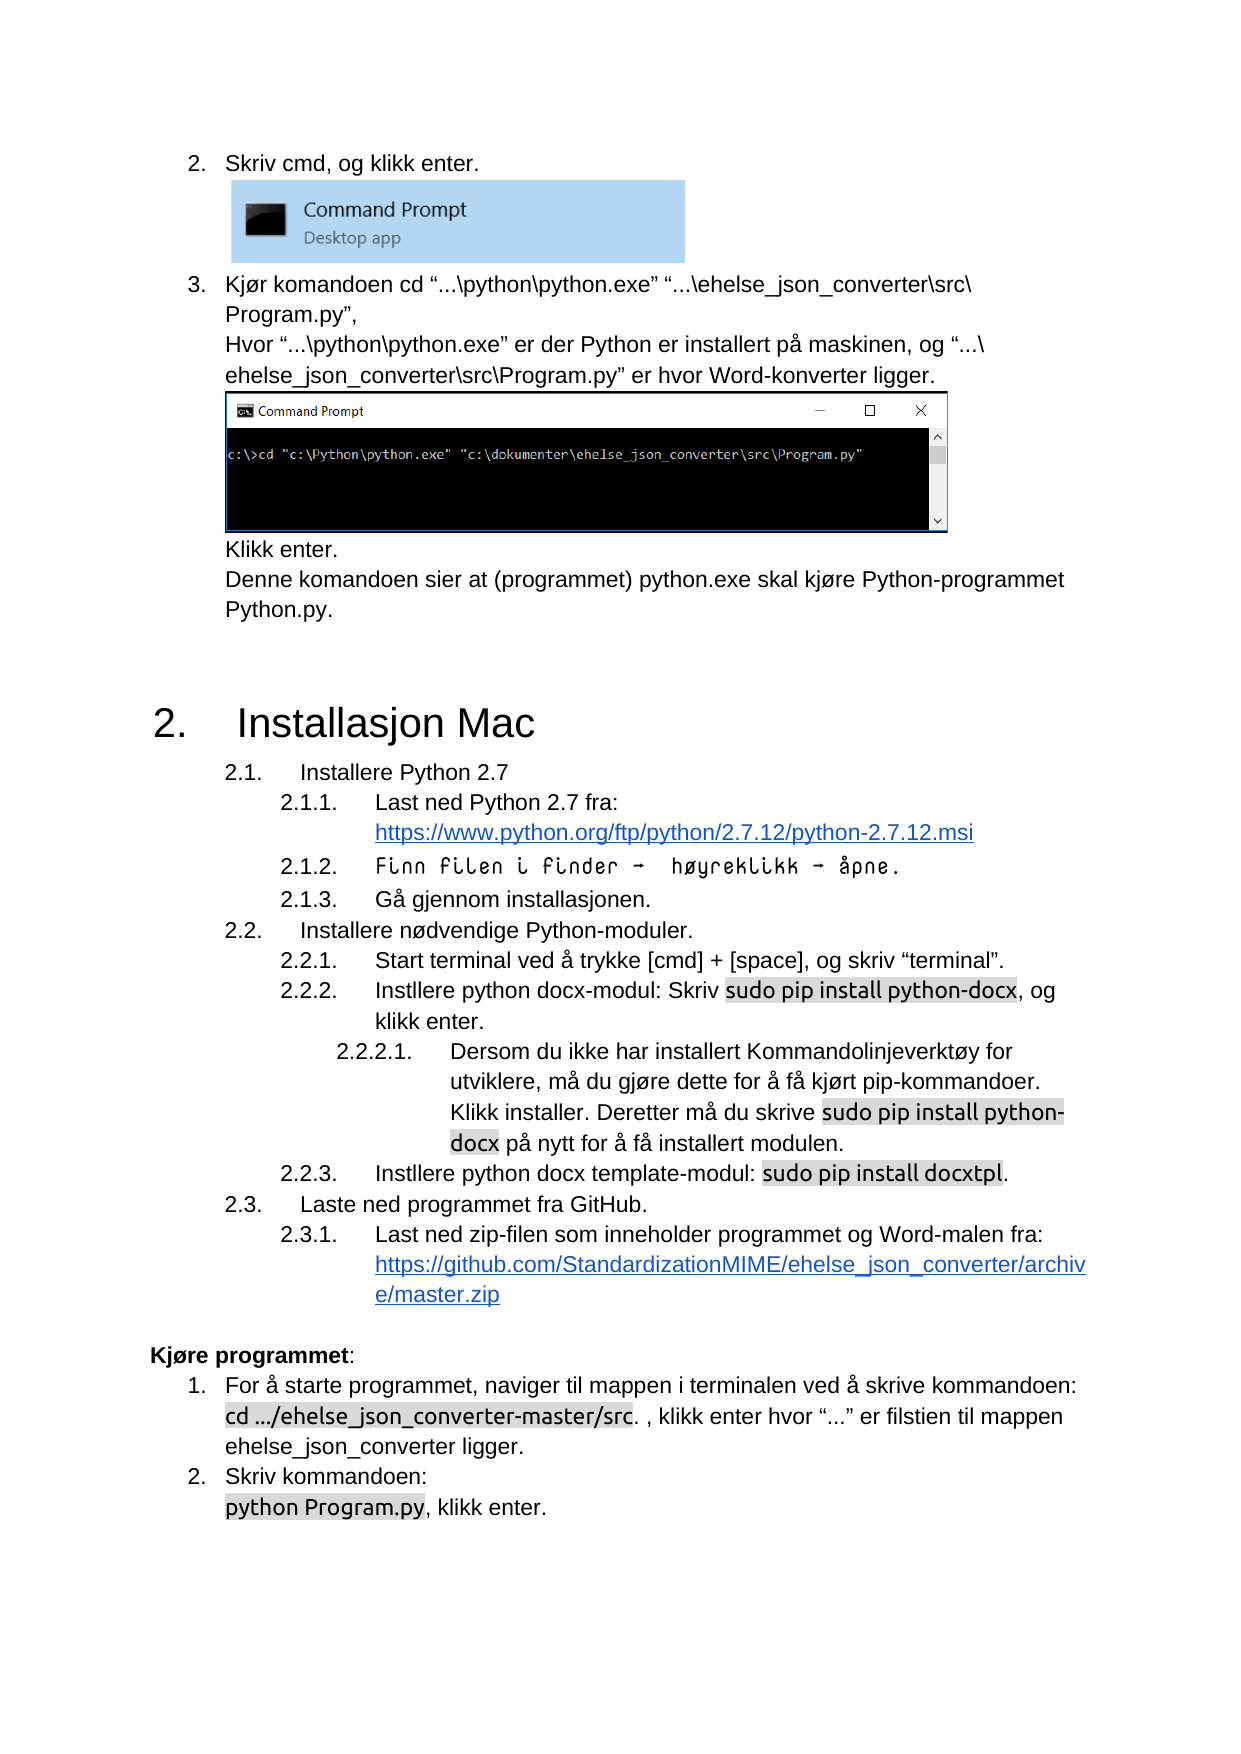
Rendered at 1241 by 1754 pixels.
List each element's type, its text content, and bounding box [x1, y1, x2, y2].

list Instllere python docx template-modul: sudo pip install docxtpl. [337, 1160, 1090, 1187]
list Installere nødvendige Python-moduler. [262, 917, 1090, 943]
picture [225, 391, 948, 533]
list Skriv kommandoen: python Program.py, klikk enter. [187, 1463, 1090, 1520]
list Last ned Python 2.7 fra: https://www.python.org/ftp/python/2.7.12/python-2.7.12.msi [337, 789, 1090, 846]
list Last ned zip-filen som inneholder programmet og Word-malen fra: https://github.com/StandardizationMIME/ehelse_json_converter/archive/master.zip [337, 1221, 1090, 1308]
list Instllere python docx-modul: Skriv sudo pip install python-docx, og klikk enter. [337, 977, 1090, 1034]
list For å starte programmet, naviger til mappen i terminalen ved å skrive kommandoen: cd .../ehelse_json_converter-master/src. , klikk enter hvor “...” er filstien til mappen ehelse_json_converter ligger. [187, 1372, 1090, 1459]
list Installere Python 2.7 [262, 759, 1090, 785]
list Laste ned programmet fra GitHub. [262, 1191, 1090, 1217]
subtitle Installasjon Mac [187, 698, 1090, 746]
list Gå gjennom installasjonen. [337, 886, 1090, 913]
list Dersom du ikke har installert Kommandolinjeverktøy for utviklere, må du gjøre dette for å få kjørt pip-kommandoer. Klikk installer. Deretter må du skrive sudo pip install python-docx på nytt for å få installert modulen. [412, 1038, 1090, 1156]
list Finn filen i finder → høyreklikk → åpne. [337, 849, 1090, 882]
picture [231, 180, 686, 263]
list Start terminal ved å trykke [cmd] + [space], og skriv “terminal”. [337, 947, 1090, 973]
text Kjøre programmet: [150, 1342, 1090, 1368]
